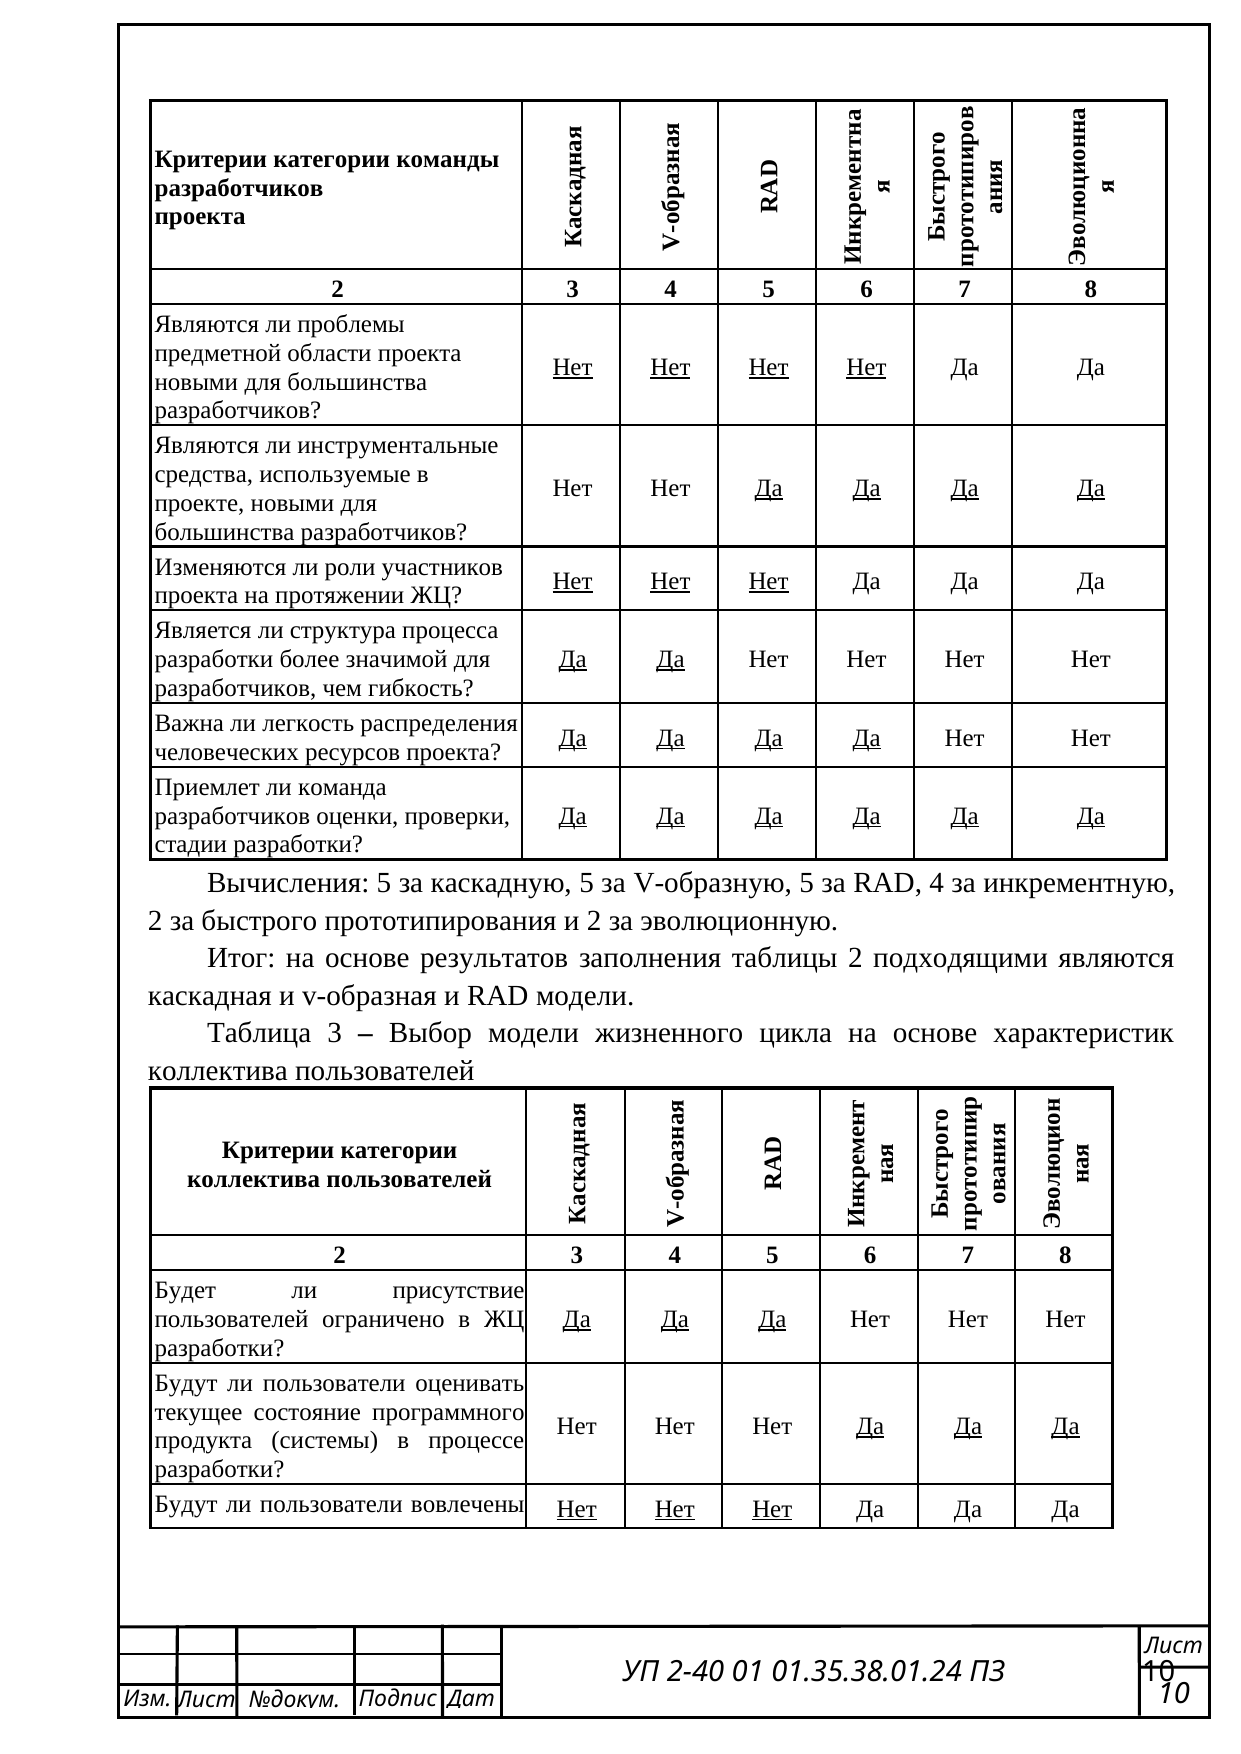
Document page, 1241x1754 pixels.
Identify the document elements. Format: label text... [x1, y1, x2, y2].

table_cell 8 [1013, 270, 1165, 303]
table_cell Да [621, 704, 717, 766]
table_cell Нет [523, 548, 619, 609]
table_cell Да [523, 768, 619, 858]
table_cell 6 [821, 1236, 917, 1269]
table_header Быстрого прототипирования [919, 1090, 1014, 1234]
table_cell Нет [1016, 1271, 1111, 1362]
table_cell Да [1013, 768, 1165, 858]
table_cell Да [621, 611, 717, 702]
table_header Каскадная [527, 1090, 624, 1234]
table_cell Нет [723, 1485, 819, 1527]
table_header Каскадная [523, 102, 619, 268]
table_cell Да [821, 1485, 917, 1527]
table_cell Да [719, 426, 815, 545]
table_cell Да [817, 548, 913, 609]
table_cell Да [919, 1485, 1014, 1527]
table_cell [152, 1485, 525, 1527]
table_cell Нет [1013, 611, 1165, 702]
table_cell Да [915, 305, 1011, 424]
table_cell Да [1013, 305, 1165, 424]
table_cell Да [626, 1271, 721, 1362]
table_cell 5 [719, 270, 815, 303]
table_cell Да [1013, 426, 1165, 545]
table_cell 6 [817, 270, 913, 303]
table_cell Нет [719, 548, 815, 609]
table_cell 8 [1016, 1236, 1111, 1269]
table_cell 7 [915, 270, 1011, 303]
table_cell Являются ли проблемы предметной области проекта новыми для большинства разработчиков? [152, 305, 521, 424]
table_header RAD [723, 1090, 819, 1234]
table_header Критерии категории коллектива пользователей [152, 1090, 525, 1234]
table_header V-образная [621, 102, 717, 268]
table_cell Нет [723, 1364, 819, 1483]
table_cell Нет [719, 305, 815, 424]
table_cell 7 [919, 1236, 1014, 1269]
table_cell Да [817, 426, 913, 545]
table_cell Нет [626, 1485, 721, 1527]
table_header Критерии категории команды разработчиков проекта [152, 102, 521, 268]
table_cell 4 [626, 1236, 721, 1269]
table_cell 3 [523, 270, 619, 303]
table_cell Приемлет ли команда разработчиков оценки, проверки, стадии разработки? [152, 768, 521, 858]
table_cell Да [1016, 1364, 1111, 1483]
table_cell Нет [523, 426, 619, 545]
table_cell Нет [821, 1271, 917, 1362]
table_cell Нет [527, 1364, 624, 1483]
text Вычисления: 5 за каскадную, 5 за V-образную, 5 за RAD, 4 за инкрементную, 2 за быстрого прототипирования и 2 за эволюционную. [148, 861, 1175, 936]
table_cell Да [621, 768, 717, 858]
table_header Быстрого прототипирования [915, 102, 1011, 268]
table_cell Нет [919, 1271, 1014, 1362]
table_cell Изменяются ли роли участников проекта на протяжении ЖЦ? [152, 548, 521, 609]
table_cell Нет [527, 1485, 624, 1527]
table_cell Будет ли присутствие пользователей ограничено в ЖЦ разработки? [152, 1271, 525, 1362]
table_cell Да [1016, 1485, 1111, 1527]
table_cell Да [915, 768, 1011, 858]
table_cell Будут ли пользователи оценивать текущее состояние программного продукта (системы) в процессе разработки? [152, 1364, 525, 1483]
table_cell Да [523, 611, 619, 702]
table_cell Нет [523, 305, 619, 424]
table_cell 4 [621, 270, 717, 303]
table_cell Являются ли инструментальные средства, используемые в проекте, новыми для большинства разработчиков? [152, 426, 521, 545]
table_cell Да [915, 426, 1011, 545]
table_header Инкрементная [821, 1090, 917, 1234]
table_cell 3 [527, 1236, 624, 1269]
table_cell Важна ли легкость распределения человеческих ресурсов проекта? [152, 704, 521, 766]
table_cell Нет [621, 548, 717, 609]
table_cell Да [915, 548, 1011, 609]
table_cell Да [719, 768, 815, 858]
table_header Эволюционная [1013, 102, 1165, 268]
table_header Эволюционная [1016, 1090, 1111, 1234]
table_header RAD [719, 102, 815, 268]
table_cell Нет [915, 704, 1011, 766]
table_cell Да [919, 1364, 1014, 1483]
table_cell Нет [915, 611, 1011, 702]
table_cell Да [1013, 548, 1165, 609]
table_cell Нет [621, 426, 717, 545]
table_cell Нет [621, 305, 717, 424]
table_cell Нет [817, 305, 913, 424]
table_cell Нет [626, 1364, 721, 1483]
table_cell 2 [152, 1236, 525, 1269]
text Итог: на основе результатов заполнения таблицы 2 подходящими являются каскадная и v-образная и RAD модели. [148, 936, 1175, 1011]
table_cell Да [719, 704, 815, 766]
table_cell Да [821, 1364, 917, 1483]
table_cell Нет [817, 611, 913, 702]
table_cell Является ли структура процесса разработки более значимой для разработчиков, чем гибкость? [152, 611, 521, 702]
table_header Инкрементная [817, 102, 913, 268]
text Таблица 3 – Выбор модели жизненного цикла на основе характеристик коллектива пользователей [148, 1011, 1174, 1086]
table_cell Да [523, 704, 619, 766]
table_header V-образная [626, 1090, 721, 1234]
table_cell Нет [719, 611, 815, 702]
table_cell Да [527, 1271, 624, 1362]
table_cell Да [817, 768, 913, 858]
table_cell 5 [723, 1236, 819, 1269]
table_cell Да [817, 704, 913, 766]
table_cell Нет [1013, 704, 1165, 766]
table_cell Да [723, 1271, 819, 1362]
table_cell 2 [152, 270, 521, 303]
